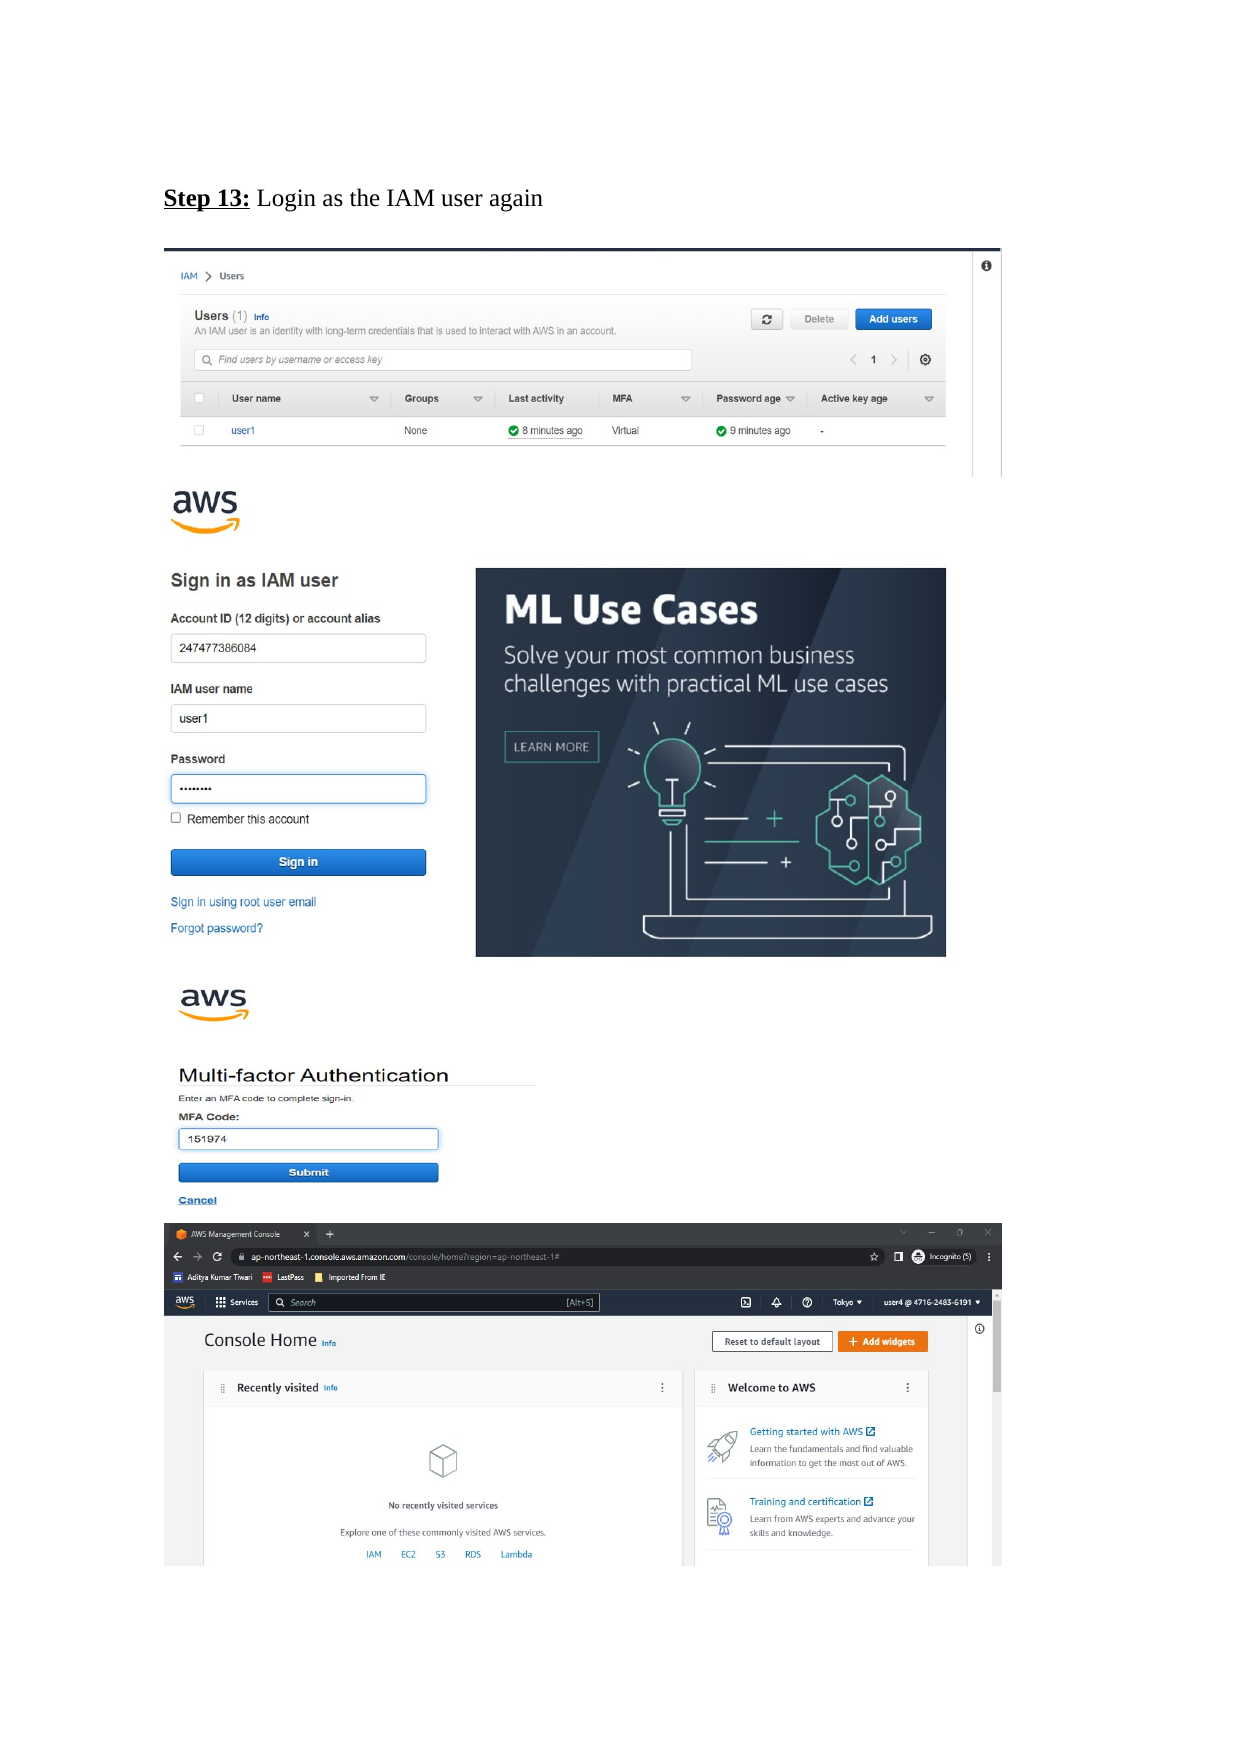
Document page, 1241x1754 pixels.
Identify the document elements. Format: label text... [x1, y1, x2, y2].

picture [164, 1223, 1002, 1566]
picture [164, 248, 1002, 477]
picture [164, 480, 1003, 1219]
text Step 13: Login as the IAM user again [163, 183, 1092, 211]
